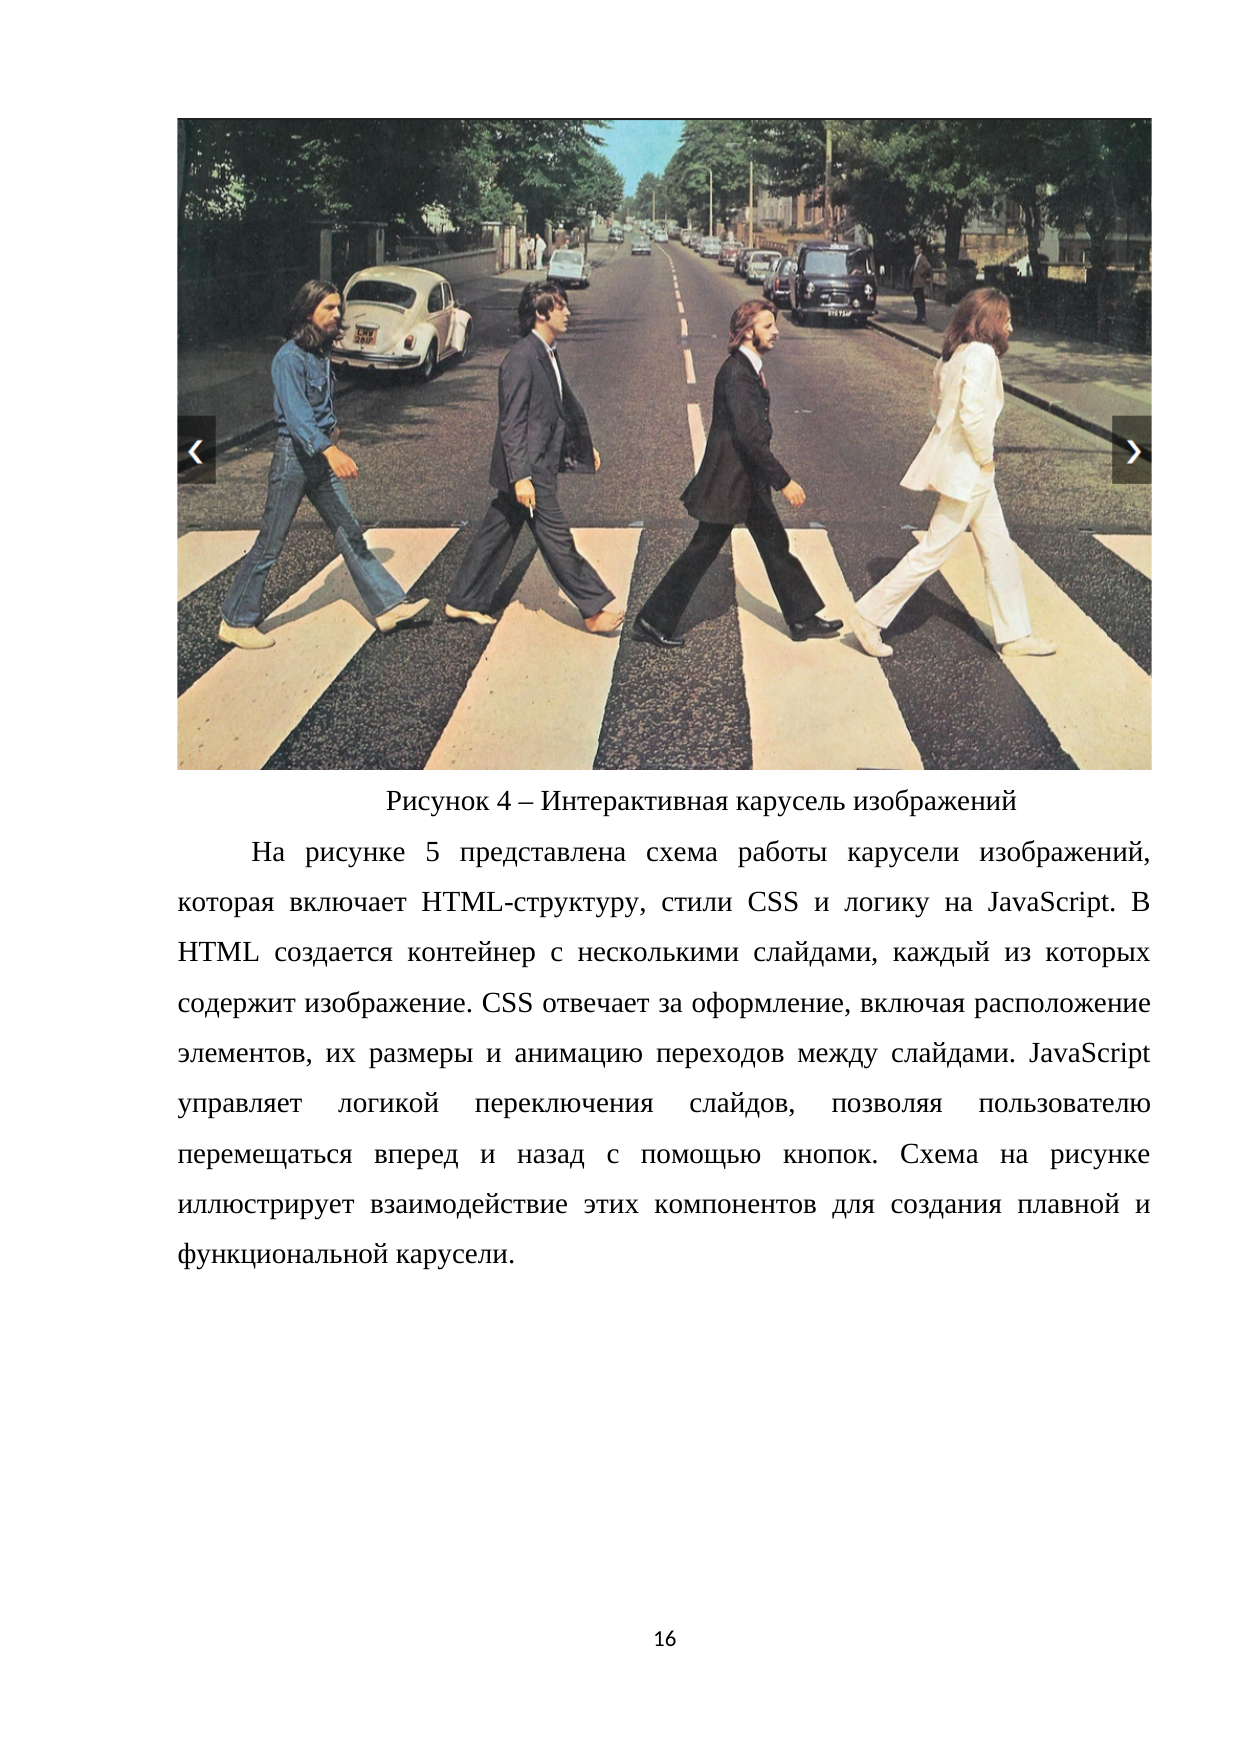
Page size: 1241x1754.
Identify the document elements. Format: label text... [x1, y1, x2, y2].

picture [177, 118, 1152, 770]
text Рисунок 4 – Интерактивная карусель изображений [177, 783, 1152, 817]
text На рисунке 5 представлена схема работы карусели изображений, которая включает HTML-структуру, стили CSS и логику на JavaScript. В HTML создается контейнер с несколькими слайдами, каждый из которых содержит изображение. CSS отвечает за оформление, включая расположение элементов, их размеры и анимацию переходов между слайдами. JavaScript управляет логикой переключения слайдов, позволяя пользователю перемещаться вперед и назад с помощью кнопок. Схема на рисунке иллюстрирует взаимодействие этих компонентов для создания плавной и функциональной карусели. [177, 834, 1152, 1270]
